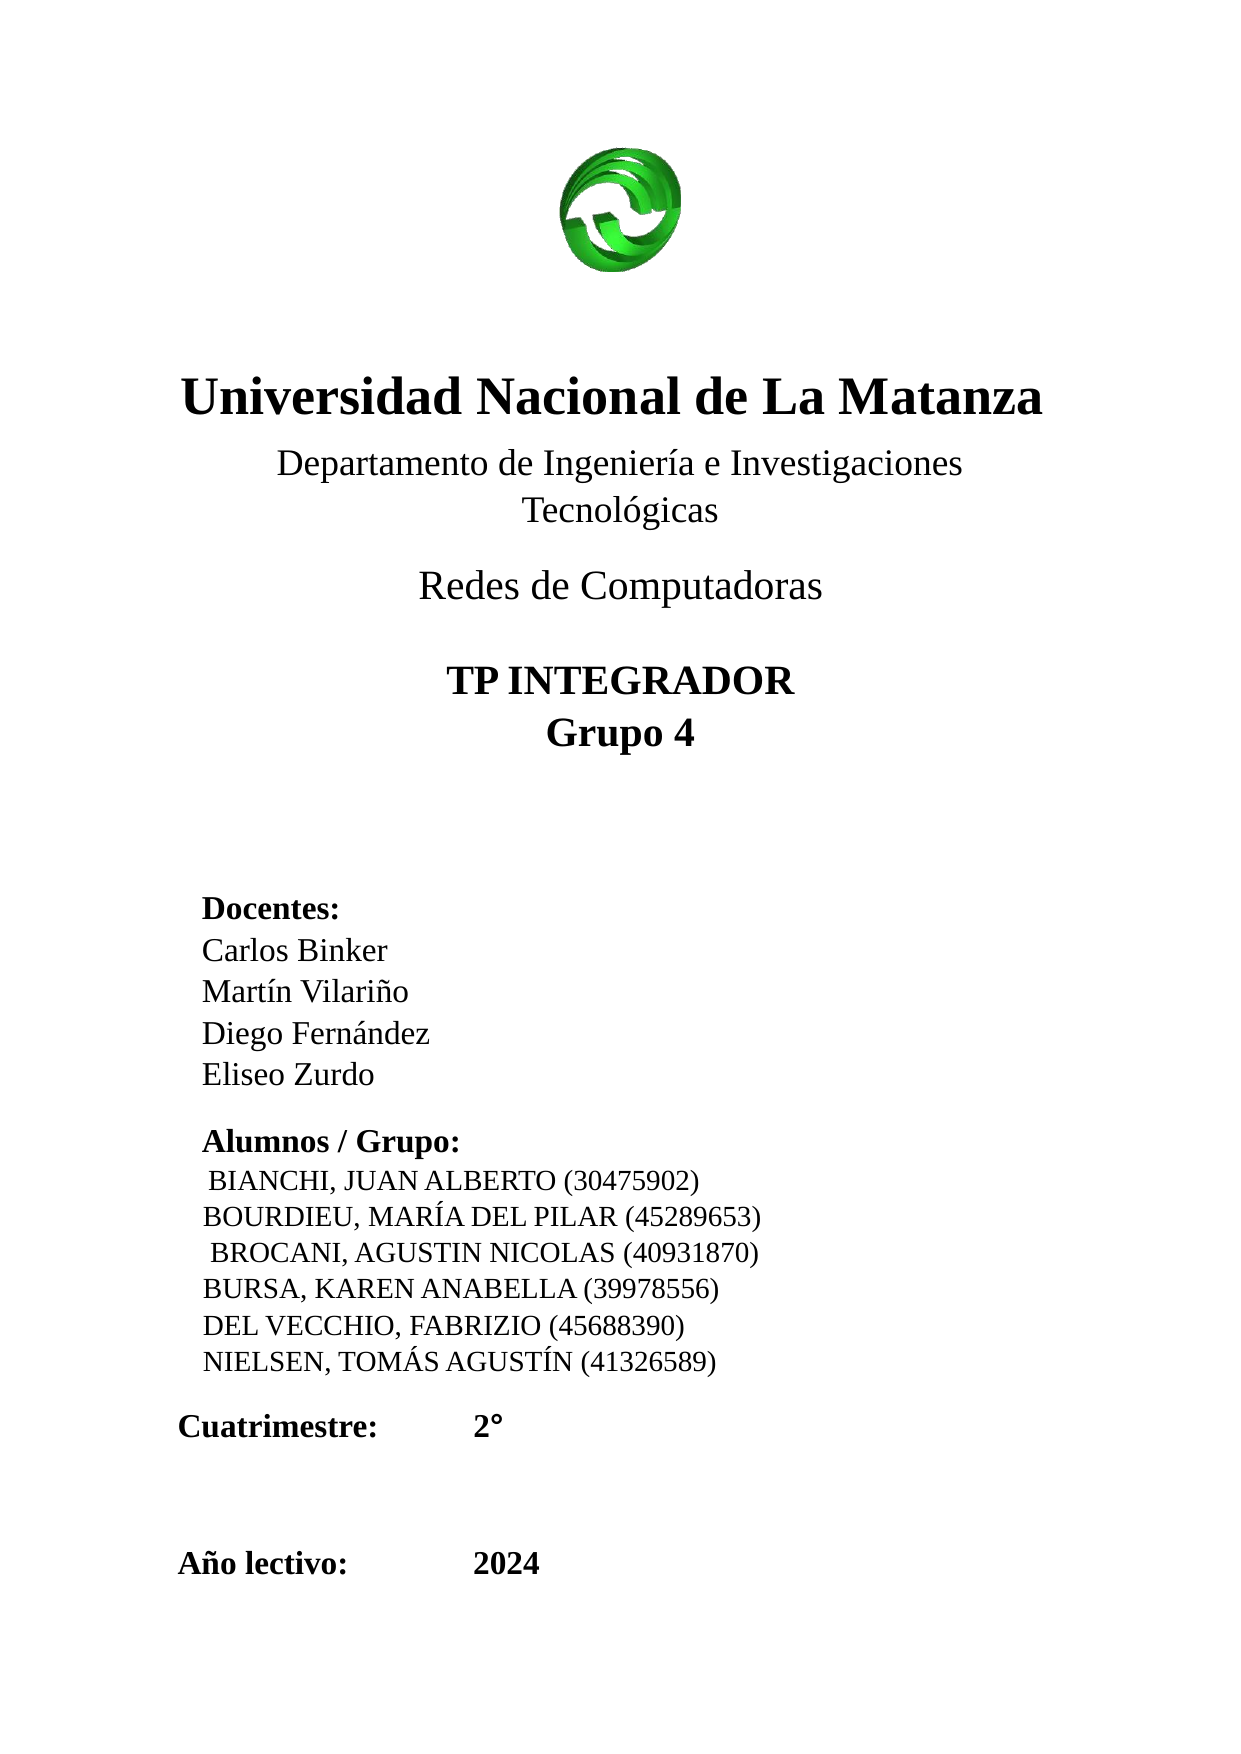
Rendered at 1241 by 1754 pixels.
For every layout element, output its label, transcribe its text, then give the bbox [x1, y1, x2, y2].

text Cuatrimestre: 2° [177, 1406, 1063, 1444]
text Diego Fernández [202, 1013, 1063, 1051]
subtitle Departamento de Ingeniería e Investigaciones Tecnológicas [177, 441, 1063, 530]
text Alumnos / Grupo: [202, 1121, 1063, 1160]
picture [559, 147, 681, 272]
text Universidad Nacional de La Matanza [177, 364, 1047, 426]
text Redes de Computadoras [178, 561, 1063, 609]
text BIANCHI, JUAN ALBERTO (30475902) BOURDIEU, MARÍA DEL PILAR (45289653) BROCANI, AGUSTIN NICOLAS (40931870) BURSA, KAREN ANABELLA (39978556) DEL VECCHIO, FABRIZIO (45688390) NIELSEN, TOMÁS AGUSTÍN (41326589) [202, 1163, 1063, 1377]
text TP INTEGRADOR [177, 655, 1063, 703]
text Año lectivo: 2024 [177, 1544, 1063, 1582]
text Martín Vilariño [202, 972, 1063, 1010]
text Grupo 4 [177, 707, 1063, 755]
text Docentes: [202, 888, 1063, 927]
text Carlos Binker [202, 930, 1063, 968]
text Eliseo Zurdo [202, 1054, 1063, 1093]
